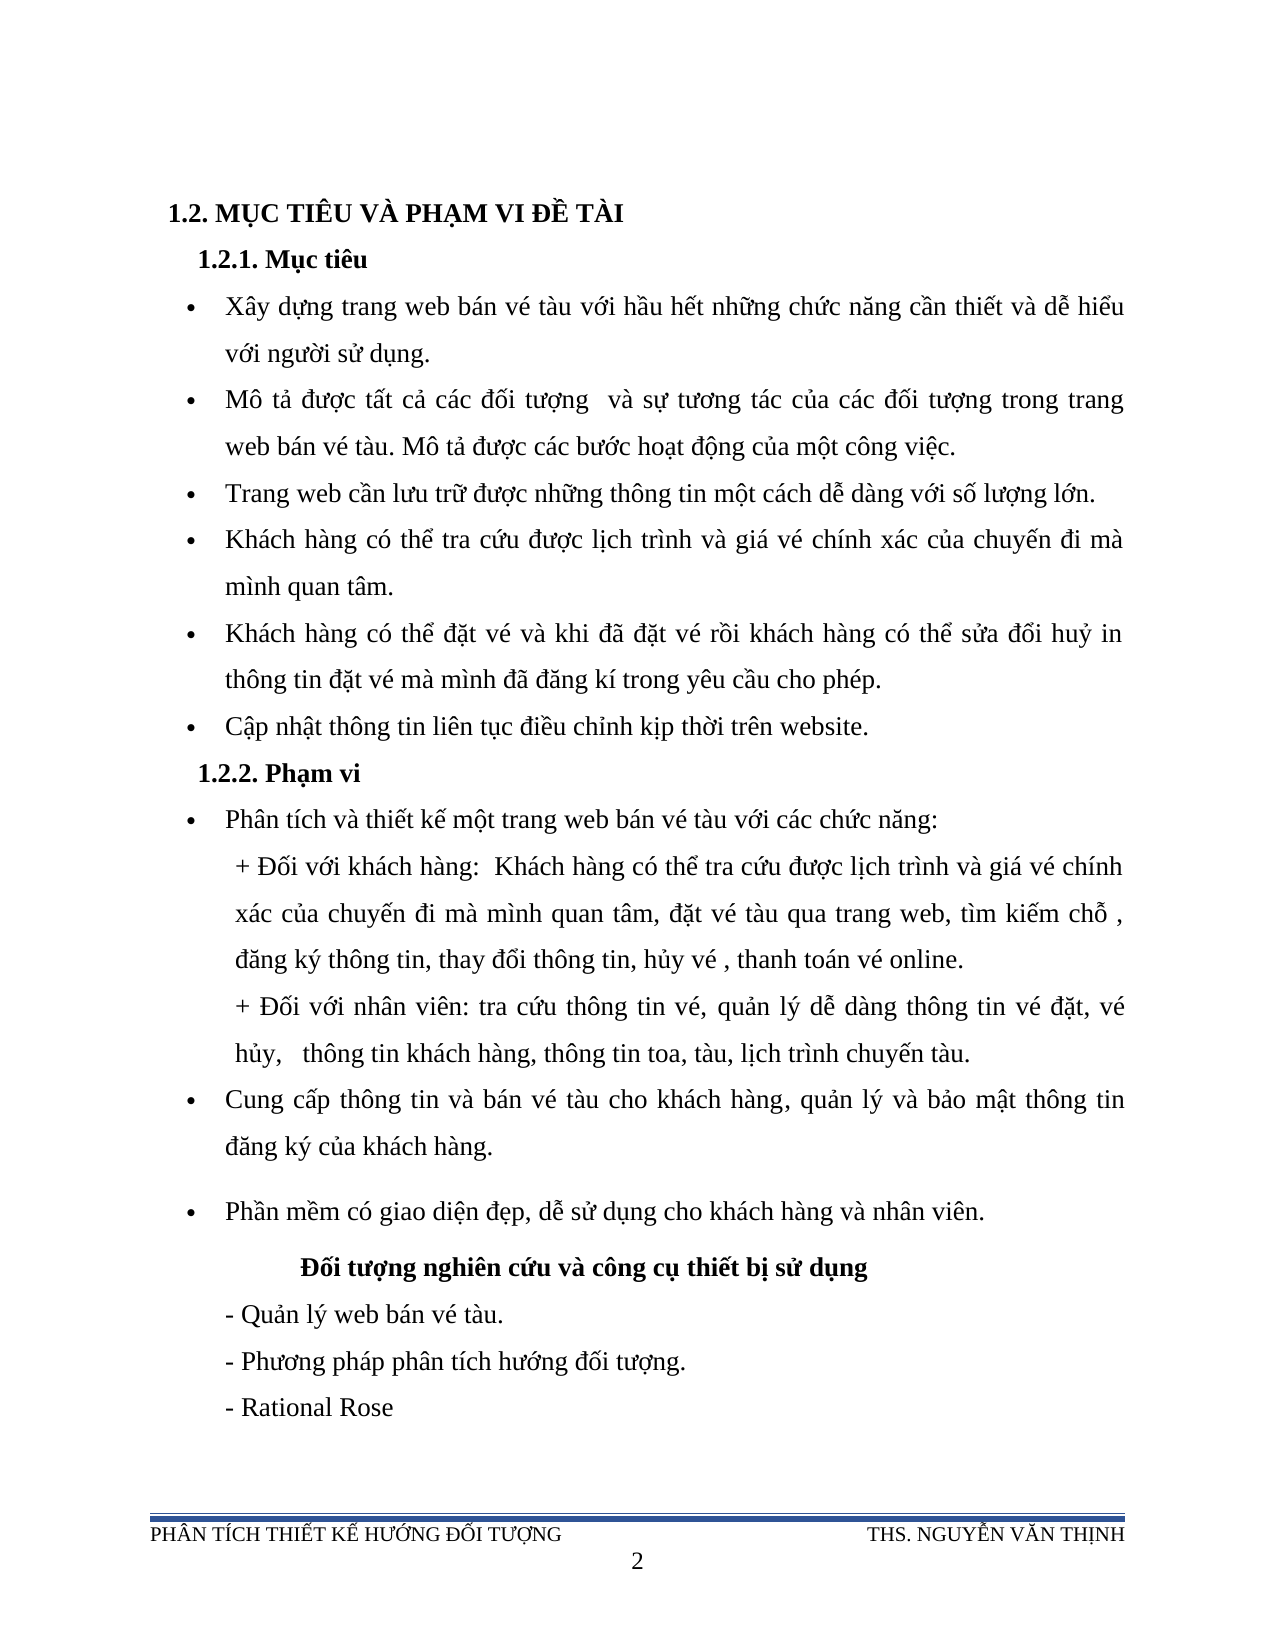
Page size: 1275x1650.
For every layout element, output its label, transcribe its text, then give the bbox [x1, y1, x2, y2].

list Trang web cần lưu trữ được những thông tin một cách dễ dàng với số lượng lớn. [187, 477, 1125, 508]
list + Đối với nhân viên: tra cứu thông tin vé, quản lý dễ dàng thông tin vé đặt, vé hủy, thông tin khách hàng, thông tin toa, tàu, lịch trình chuyến tàu. [235, 990, 1125, 1068]
list - Quản lý web bán vé tàu. [225, 1298, 1125, 1329]
text 1.2.1. Mục tiêu [197, 243, 1125, 274]
list Khách hàng có thể tra cứu được lịch trình và giá vé chính xác của chuyến đi mà mình quan tâm. [187, 523, 1125, 601]
list Xây dựng trang web bán vé tàu với hầu hết những chức năng cần thiết và dễ hiểu với người sử dụng. [187, 290, 1125, 368]
list - Rational Rose [225, 1391, 1125, 1423]
list Mô tả được tất cả các đối tượng và sự tương tác của các đối tượng trong trang web bán vé tàu. Mô tả được các bước hoạt động của một công việc. [187, 383, 1125, 461]
list Phân tích và thiết kế một trang web bán vé tàu với các chức năng: [187, 803, 1125, 834]
list + Đối với khách hàng: Khách hàng có thể tra cứu được lịch trình và giá vé chính xác của chuyến đi mà mình quan tâm, đặt vé tàu qua trang web, tìm kiếm chỗ , đăng ký thông tin, thay đổi thông tin, hủy vé , thanh toán vé online. [235, 850, 1125, 974]
text 1.2. MỤC TIÊU VÀ PHẠM VI ĐỀ TÀI [168, 197, 1125, 228]
list - Phương pháp phân tích hướng đối tượng. [225, 1345, 1125, 1376]
list Cập nhật thông tin liên tục điều chỉnh kịp thời trên website. [187, 710, 1125, 741]
text 1.2.2. Phạm vi [197, 757, 1125, 788]
list Phần mềm có giao diện đẹp, dễ sử dụng cho khách hàng và nhân viên. [187, 1195, 1125, 1227]
list Đối tượng nghiên cứu và công cụ thiết bị sử dụng [262, 1251, 1125, 1283]
list Khách hàng có thể đặt vé và khi đã đặt vé rồi khách hàng có thể sửa đổi huỷ in thông tin đặt vé mà mình đã đăng kí trong yêu cầu cho phép. [187, 617, 1125, 694]
list Cung cấp thông tin và bán vé tàu cho khách hàng, quản lý và bảo mật thông tin đăng ký của khách hàng. [187, 1083, 1125, 1161]
